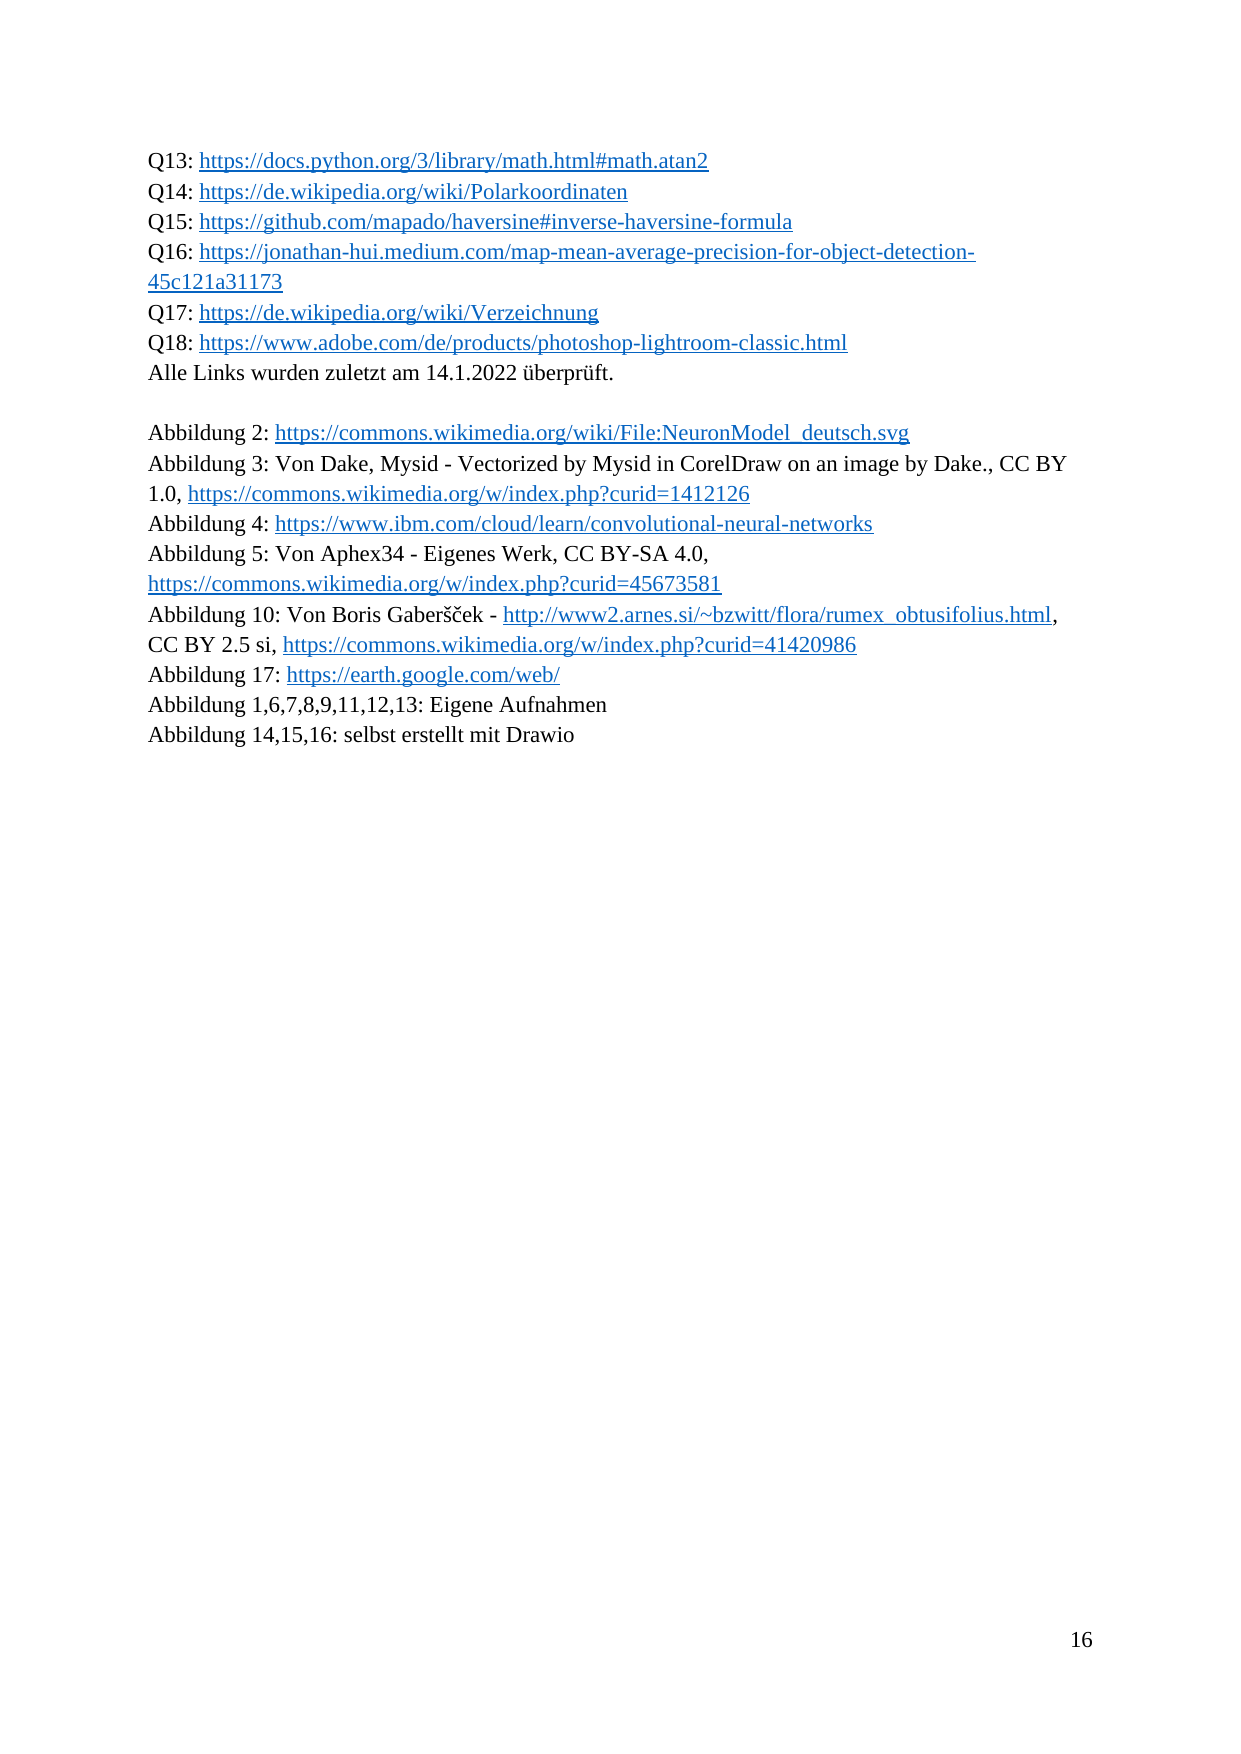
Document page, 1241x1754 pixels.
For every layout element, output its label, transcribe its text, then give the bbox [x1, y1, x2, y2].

text Abbildung 3: Von Dake, Mysid - Vectorized by Mysid in CorelDraw on an image by Dake., CC BY 1.0, https://commons.wikimedia.org/w/index.php?curid=1412126 [148, 450, 1093, 506]
text Abbildung 5: Von Aphex34 - Eigenes Werk, CC BY-SA 4.0, https://commons.wikimedia.org/w/index.php?curid=45673581 [148, 540, 1093, 597]
text Abbildung 17: https://earth.google.com/web/ [148, 661, 1093, 687]
text Abbildung 4: https://www.ibm.com/cloud/learn/convolutional-neural-networks [148, 510, 1093, 536]
text Q16: https://jonathan-hui.medium.com/map-mean-average-precision-for-object-detection-45c121a31173 [148, 238, 1093, 295]
text Q13: https://docs.python.org/3/library/math.html#math.atan2 [148, 148, 1093, 174]
text Q14: https://de.wikipedia.org/wiki/Polarkoordinaten [148, 178, 1093, 204]
text Abbildung 10: Von Boris Gaberšček - http://www2.arnes.si/~bzwitt/flora/rumex_obtusifolius.html, CC BY 2.5 si, https://commons.wikimedia.org/w/index.php?curid=41420986 [148, 601, 1093, 657]
text Abbildung 14,15,16: selbst erstellt mit Drawio [148, 722, 1093, 748]
text Q18: https://www.adobe.com/de/products/photoshop-lightroom-classic.html [148, 329, 1093, 355]
text Q17: https://de.wikipedia.org/wiki/Verzeichnung [148, 299, 1093, 325]
text Abbildung 1,6,7,8,9,11,12,13: Eigene Aufnahmen [148, 691, 1093, 718]
text Abbildung 2: https://commons.wikimedia.org/wiki/File:NeuronModel_deutsch.svg [148, 419, 1093, 446]
text Q15: https://github.com/mapado/haversine#inverse-haversine-formula [148, 208, 1093, 234]
text Alle Links wurden zuletzt am 14.1.2022 überprüft. [148, 359, 1093, 385]
